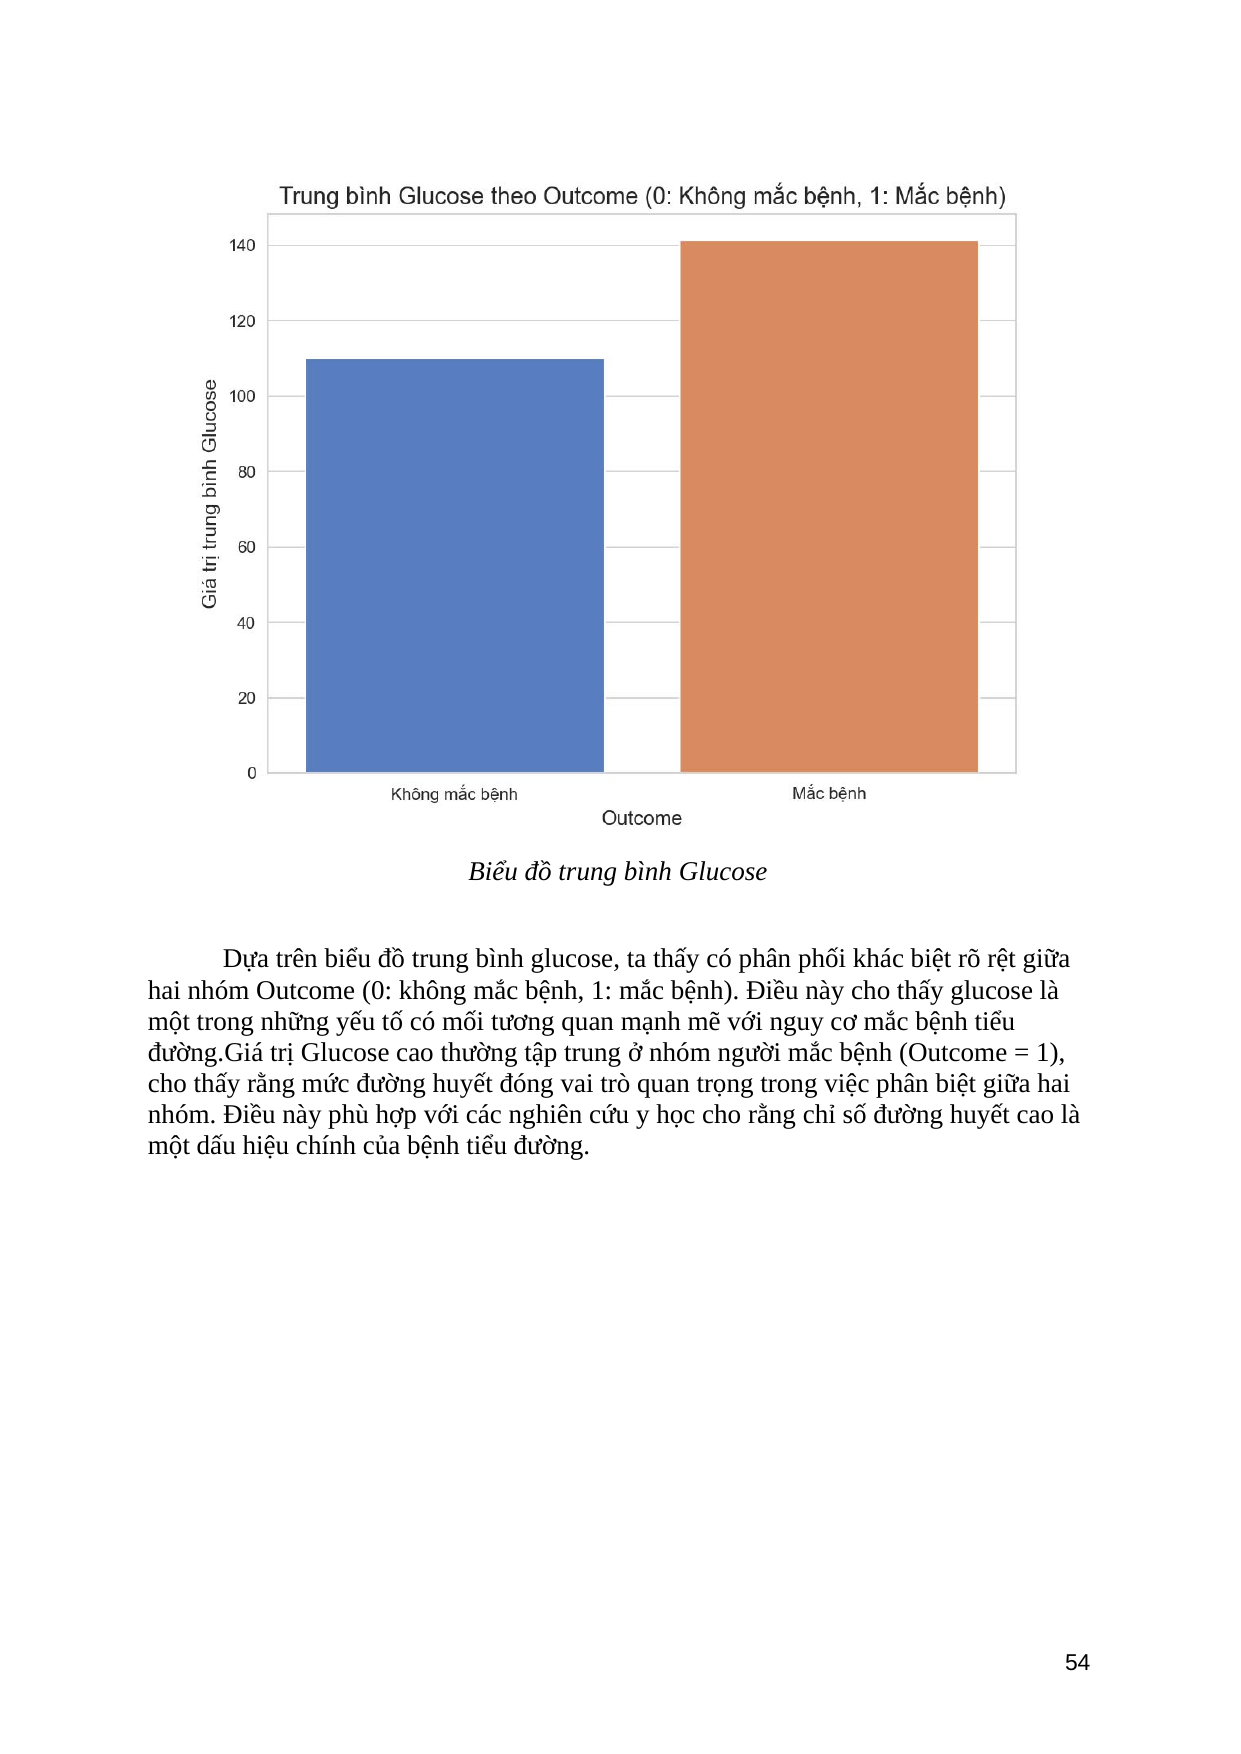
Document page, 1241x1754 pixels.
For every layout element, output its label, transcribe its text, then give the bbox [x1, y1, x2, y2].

text Dựa trên biểu đồ trung bình glucose, ta thấy có phân phối khác biệt rõ rệt giữa hai nhóm Outcome (0: không mắc bệnh, 1: mắc bệnh). Điều này cho thấy glucose là một trong những yếu tố có mối tương quan mạnh mẽ với nguy cơ mắc bệnh tiểu đường.Giá trị Glucose cao thường tập trung ở nhóm người mắc bệnh (Outcome = 1), cho thấy rằng mức đường huyết đóng vai trò quan trọng trong việc phân biệt giữa hai nhóm. Điều này phù hợp với các nghiên cứu y học cho rằng chỉ số đường huyết cao là một dấu hiệu chính của bệnh tiểu đường. [148, 943, 1090, 1161]
picture [190, 150, 1048, 843]
text Biểu đồ trung bình Glucose [148, 855, 1090, 886]
